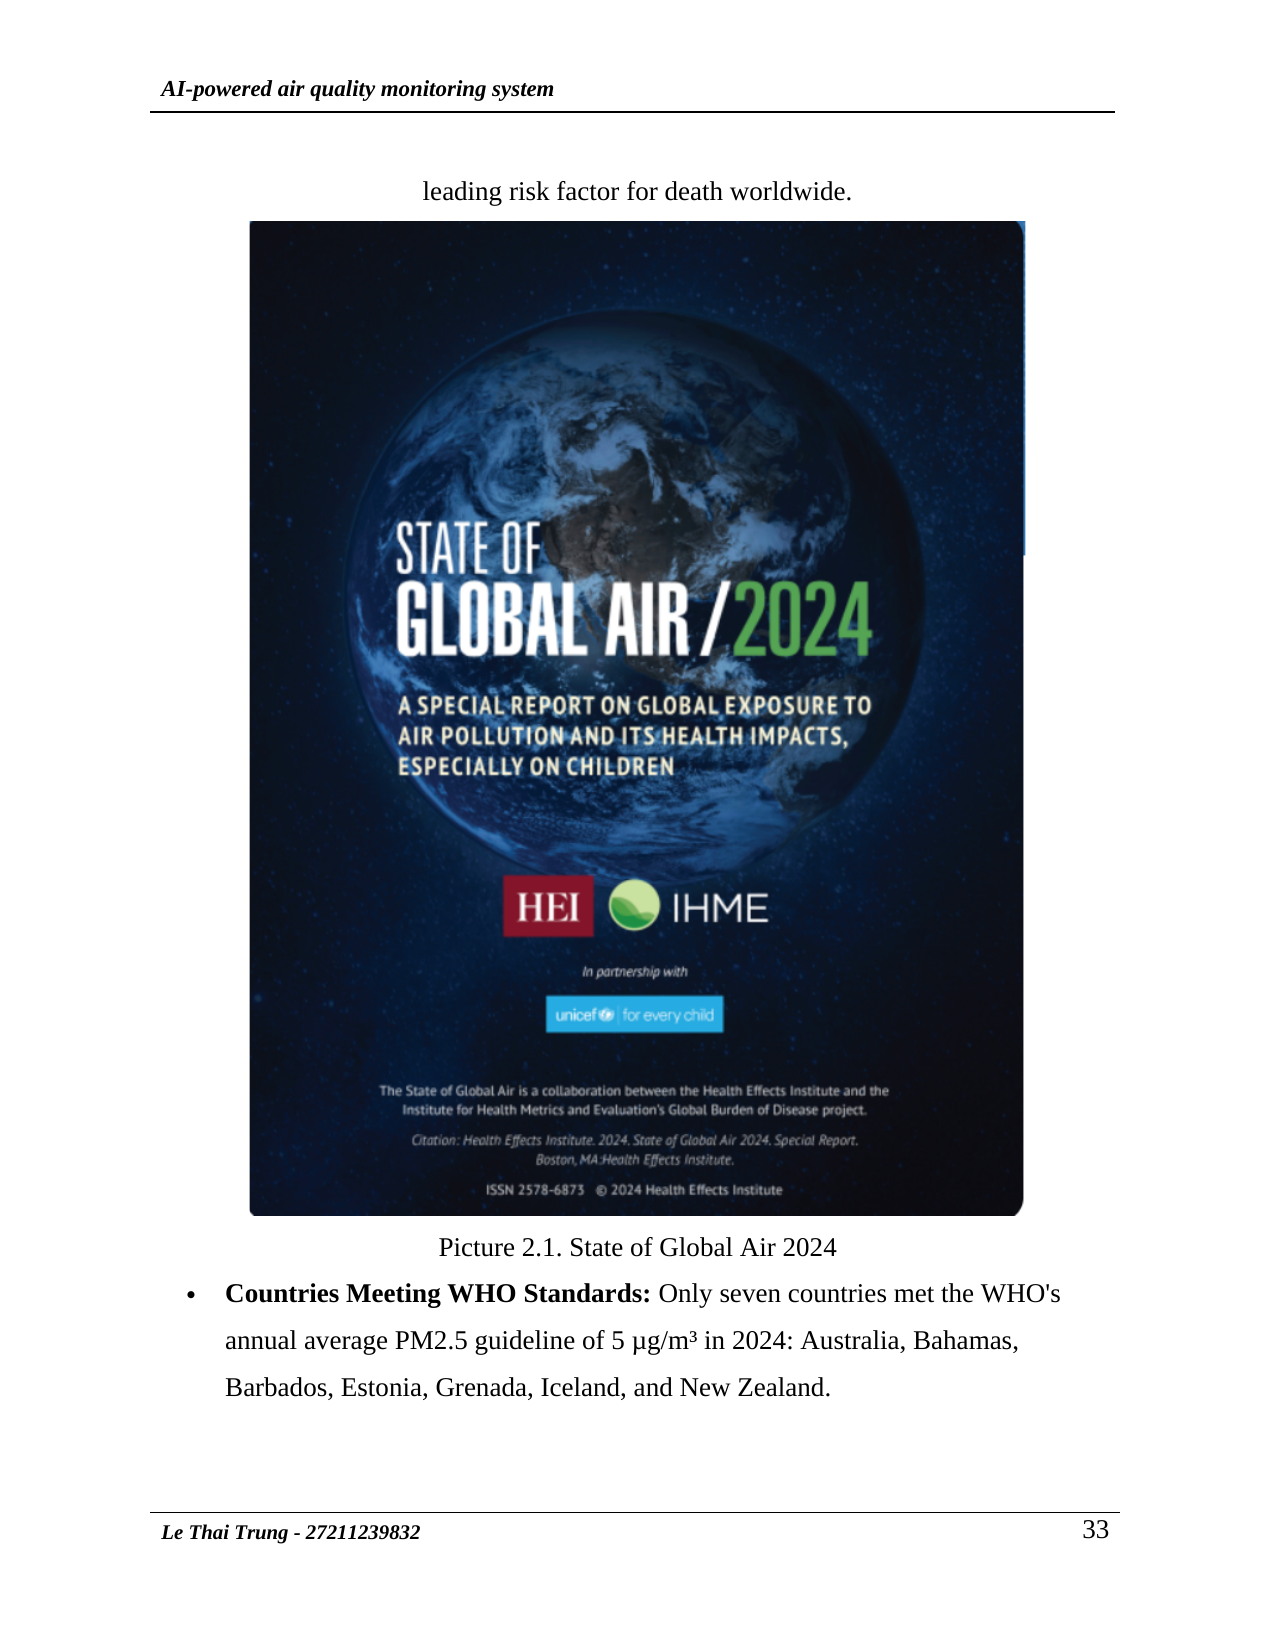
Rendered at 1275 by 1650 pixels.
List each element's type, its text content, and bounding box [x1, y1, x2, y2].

picture [249, 221, 1026, 1216]
text Picture 2.1. State of Global Air 2024 [150, 1231, 1125, 1262]
list Countries Meeting WHO Standards: Only seven countries met the WHO's annual average PM2.5 guideline of 5 µg/m³ in 2024: Australia, Bahamas, Barbados, Estonia, Grenada, Iceland, and New Zealand. ​ [187, 1277, 1125, 1402]
